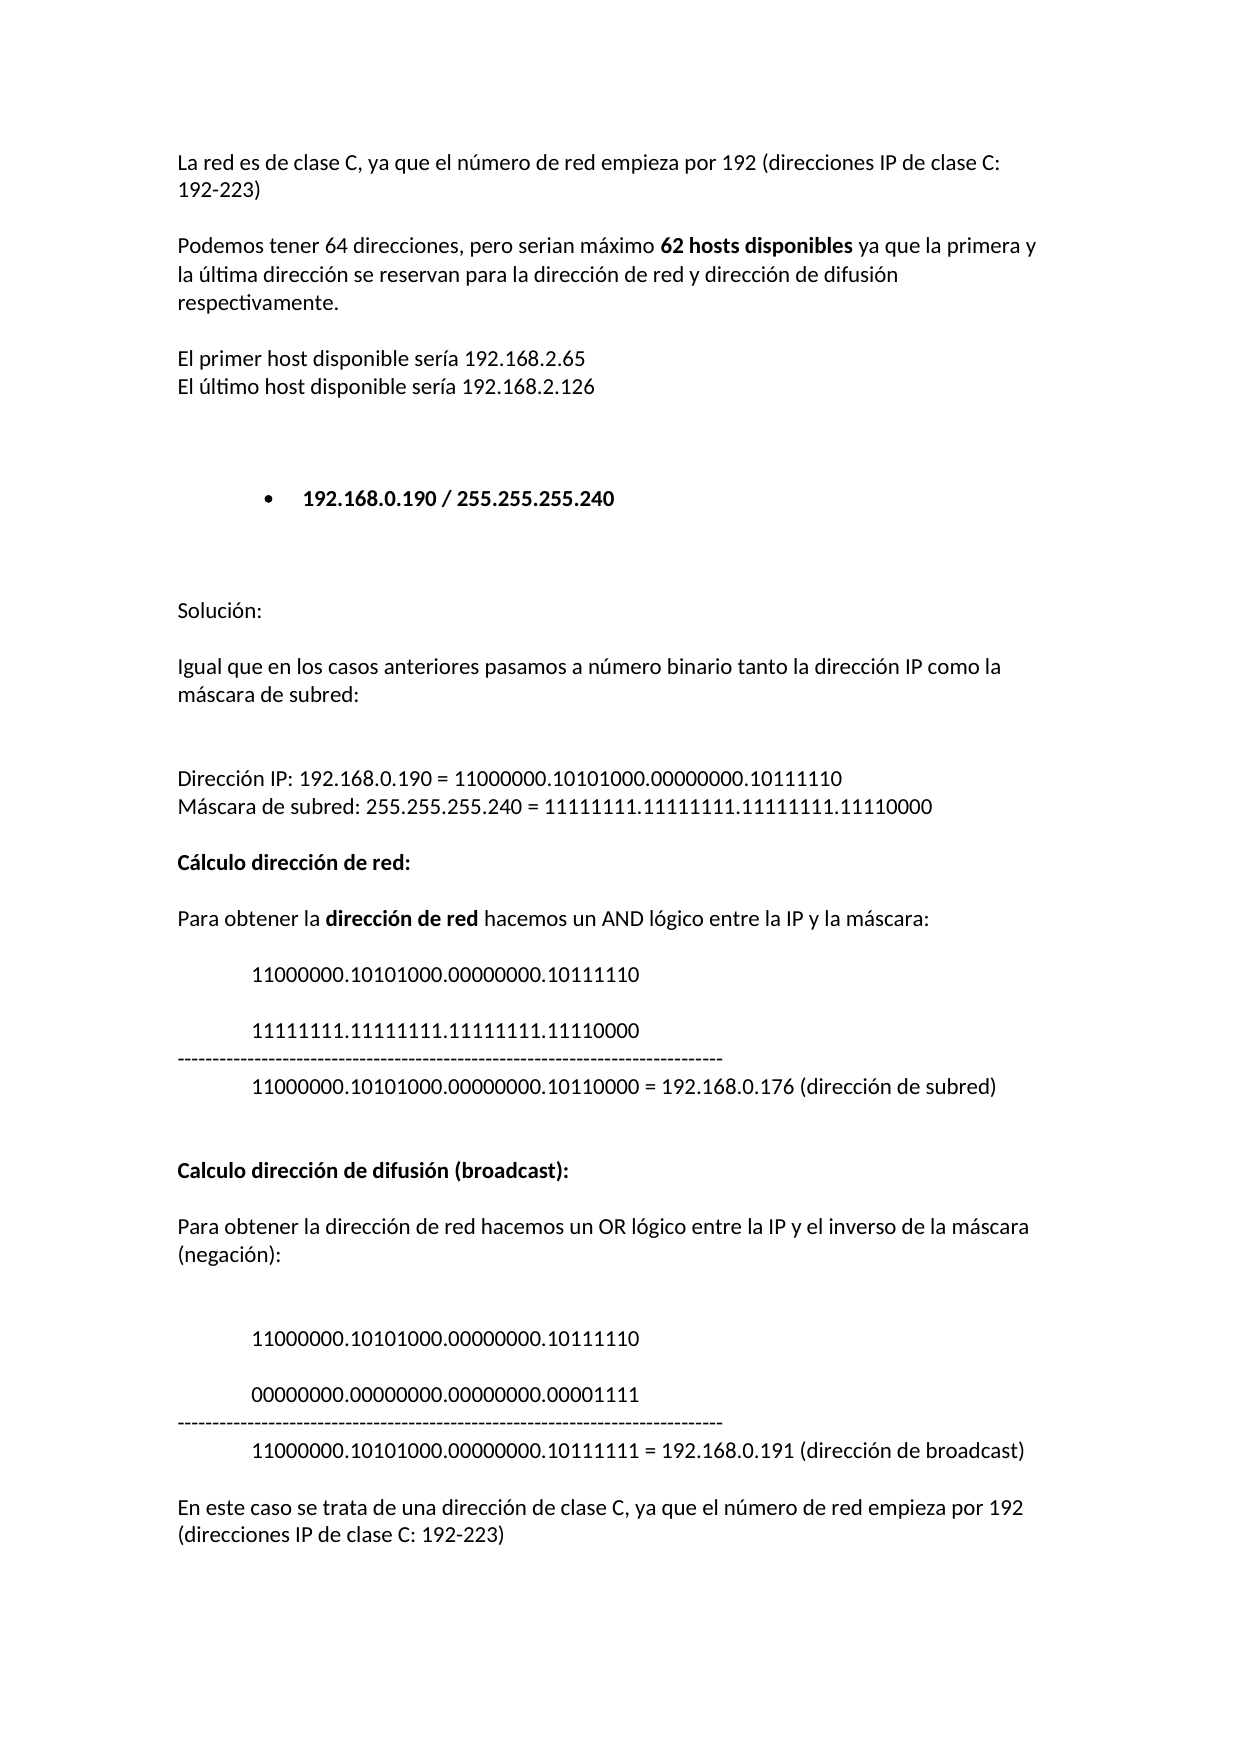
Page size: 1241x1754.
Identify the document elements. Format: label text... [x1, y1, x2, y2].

text Para obtener la dirección de red hacemos un OR lógico entre la IP y el inverso de la máscara (negación): [177, 1212, 1038, 1268]
text 11111111.11111111.11111111.11110000 [177, 1016, 1038, 1044]
text ------------------------------------------------------------------------------ [177, 1408, 1038, 1437]
text 00000000.00000000.00000000.00001111 [177, 1381, 1038, 1408]
text Solución: [177, 596, 1038, 624]
text Cálculo dirección de red: [177, 848, 1038, 876]
text 11000000.10101000.00000000.10111110 [177, 960, 1038, 988]
text Máscara de subred: 255.255.255.240 = 11111111.11111111.11111111.11110000 [177, 792, 1038, 820]
text Calculo dirección de difusión (broadcast): [177, 1156, 1038, 1184]
text Dirección IP: 192.168.0.190 = 11000000.10101000.00000000.10111110 [177, 764, 1038, 792]
text Para obtener la dirección de red hacemos un AND lógico entre la IP y la máscara: [177, 904, 1038, 932]
text 11000000.10101000.00000000.10111110 [177, 1324, 1038, 1352]
text El último host disponible sería 192.168.2.126 [177, 372, 1038, 400]
text Podemos tener 64 direcciones, pero serian máximo 62 hosts disponibles ya que la primera y la última dirección se reservan para la dirección de red y dirección de difusión respectivamente. [177, 232, 1038, 316]
text El primer host disponible sería 192.168.2.65 [177, 344, 1038, 372]
text Igual que en los casos anteriores pasamos a número binario tanto la dirección IP como la máscara de subred: [177, 652, 1038, 708]
text En este caso se trata de una dirección de clase C, ya que el número de red empieza por 192 (direcciones IP de clase C: 192-223) [177, 1493, 1038, 1549]
text 11000000.10101000.00000000.10111111 = 192.168.0.191 (dirección de broadcast) [177, 1437, 1038, 1464]
text La red es de clase C, ya que el número de red empieza por 192 (direcciones IP de clase C: 192-223) [177, 148, 1038, 204]
text 11000000.10101000.00000000.10110000 = 192.168.0.176 (dirección de subred) [177, 1072, 1038, 1100]
list 192.168.0.190 / 255.255.255.240 [265, 484, 1038, 512]
text ------------------------------------------------------------------------------ [177, 1044, 1038, 1072]
